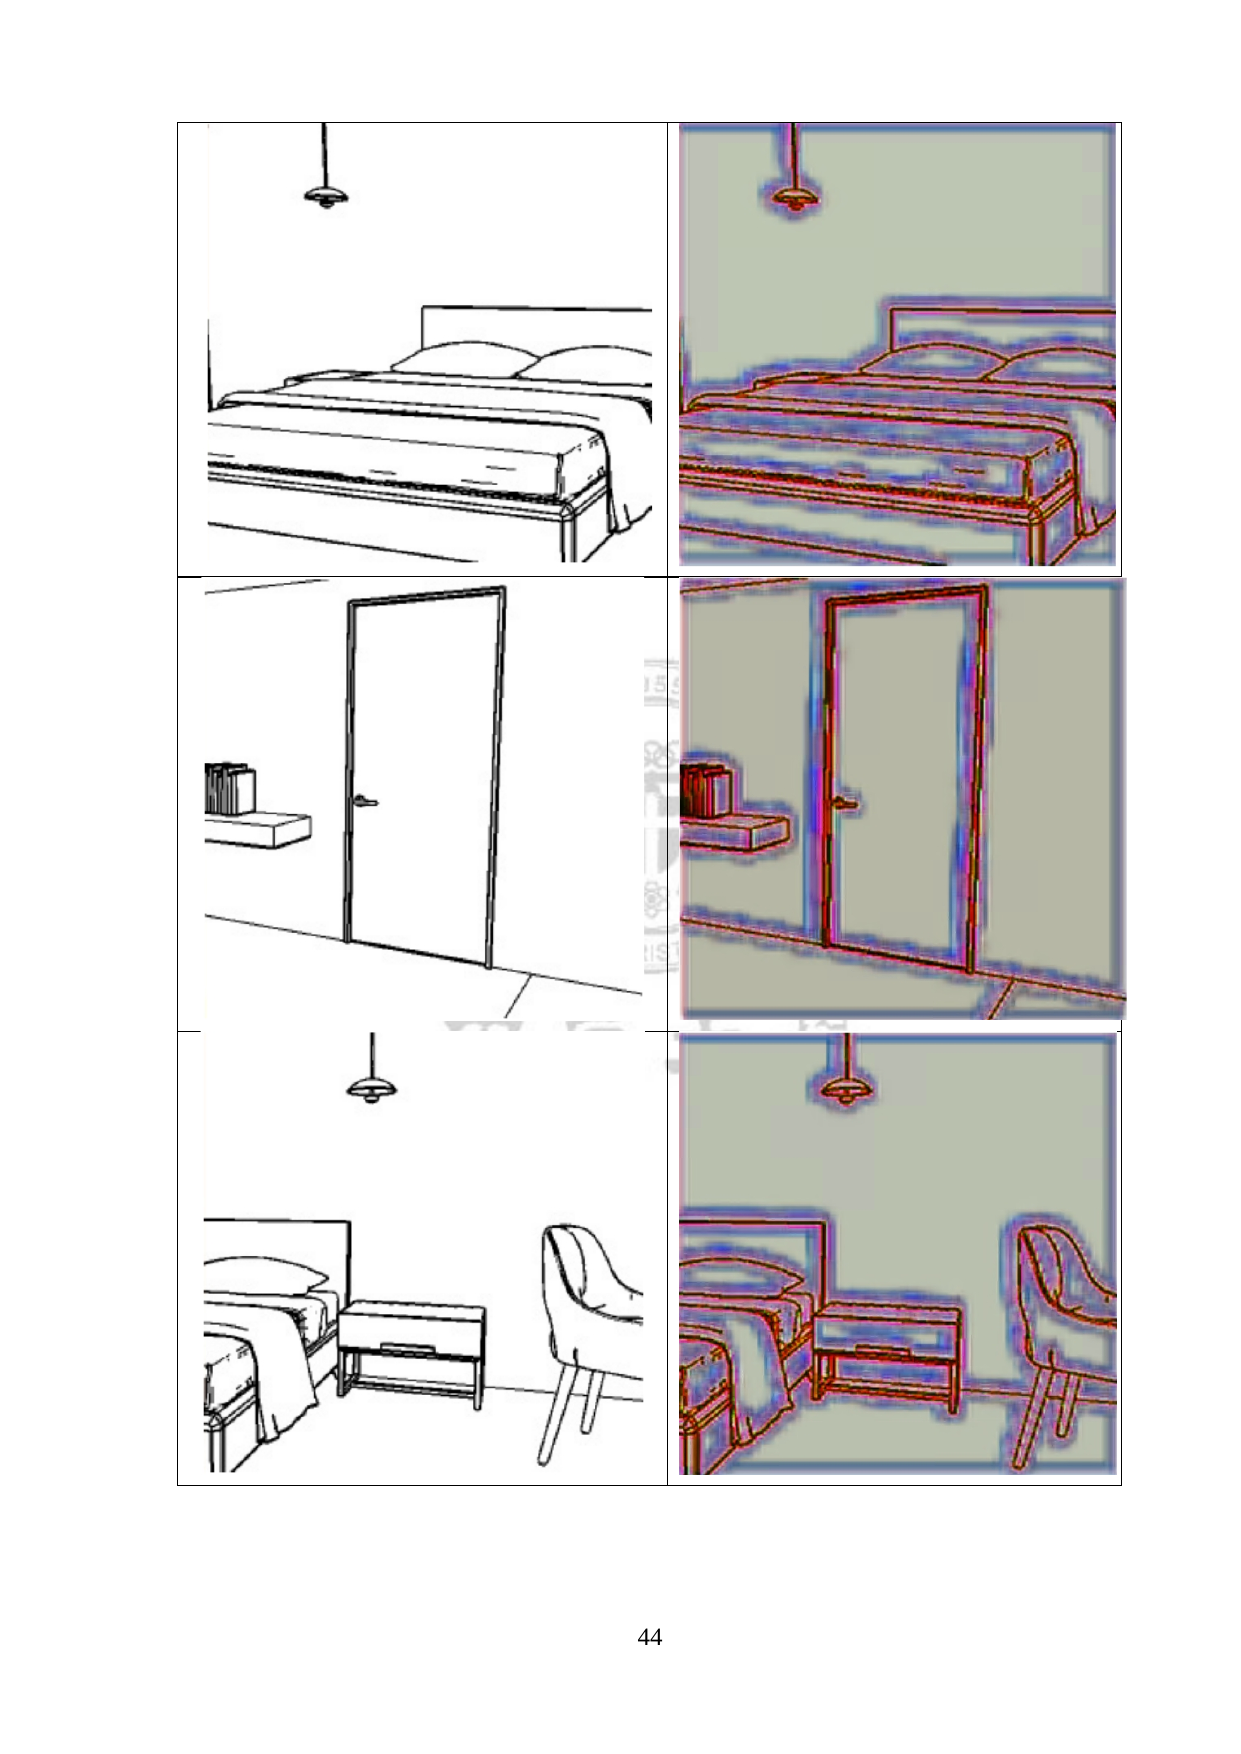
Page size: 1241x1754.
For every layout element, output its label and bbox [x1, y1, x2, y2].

table_cell [178, 578, 667, 1031]
picture [200, 1031, 645, 1475]
table_cell [668, 1032, 1121, 1485]
table_cell [668, 578, 1121, 1031]
table_cell [178, 123, 667, 576]
picture [679, 123, 1116, 567]
picture [679, 1031, 1117, 1475]
picture [201, 577, 645, 1021]
picture [679, 577, 1127, 1020]
picture [193, 123, 653, 567]
table_cell [178, 1032, 667, 1485]
table_cell [668, 123, 1121, 576]
